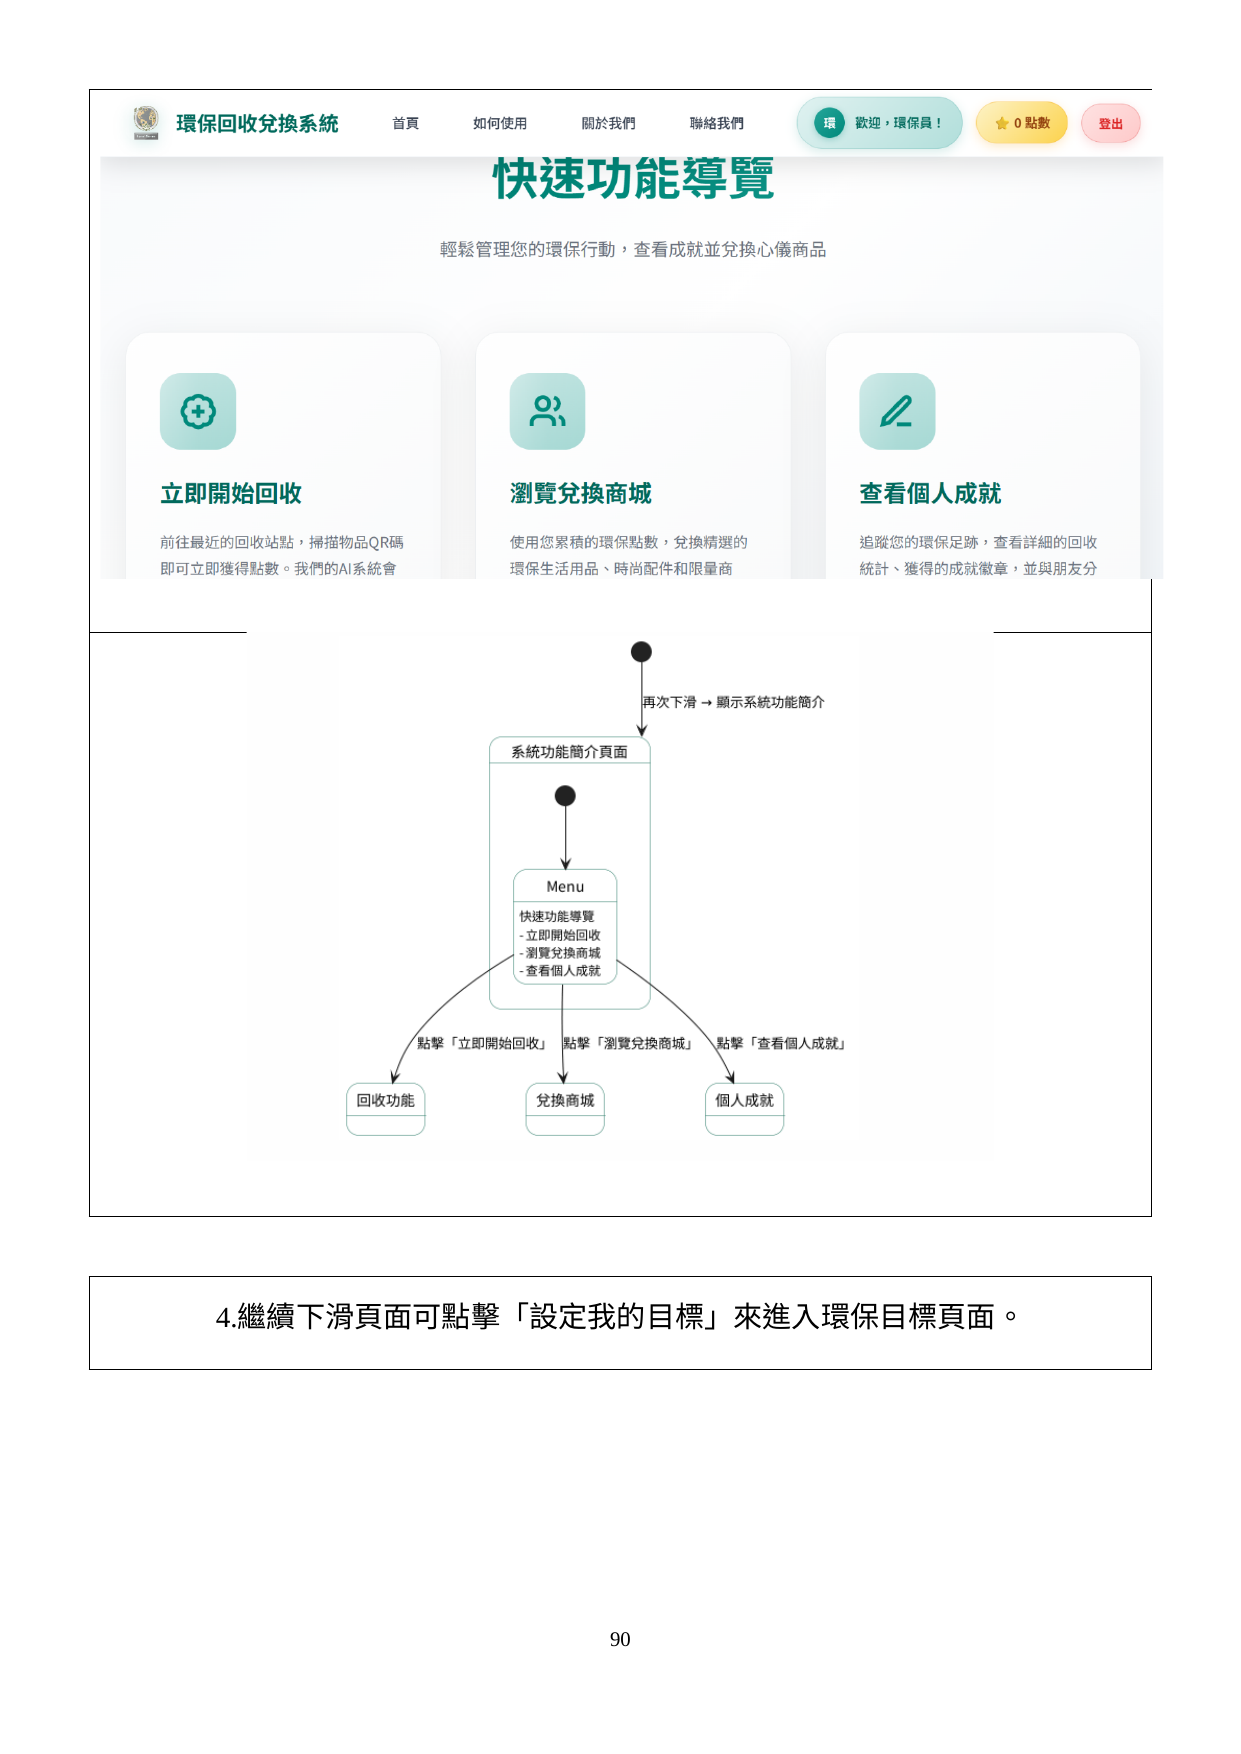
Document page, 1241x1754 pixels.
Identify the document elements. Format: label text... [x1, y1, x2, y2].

table_cell [90, 633, 1151, 1216]
table_header 4.繼續下滑頁面可點擊「設定我的目標」來進入環保目標頁面。 [90, 1277, 1151, 1369]
picture [246, 632, 994, 1161]
table_cell [90, 90, 1151, 632]
picture [100, 90, 1164, 579]
